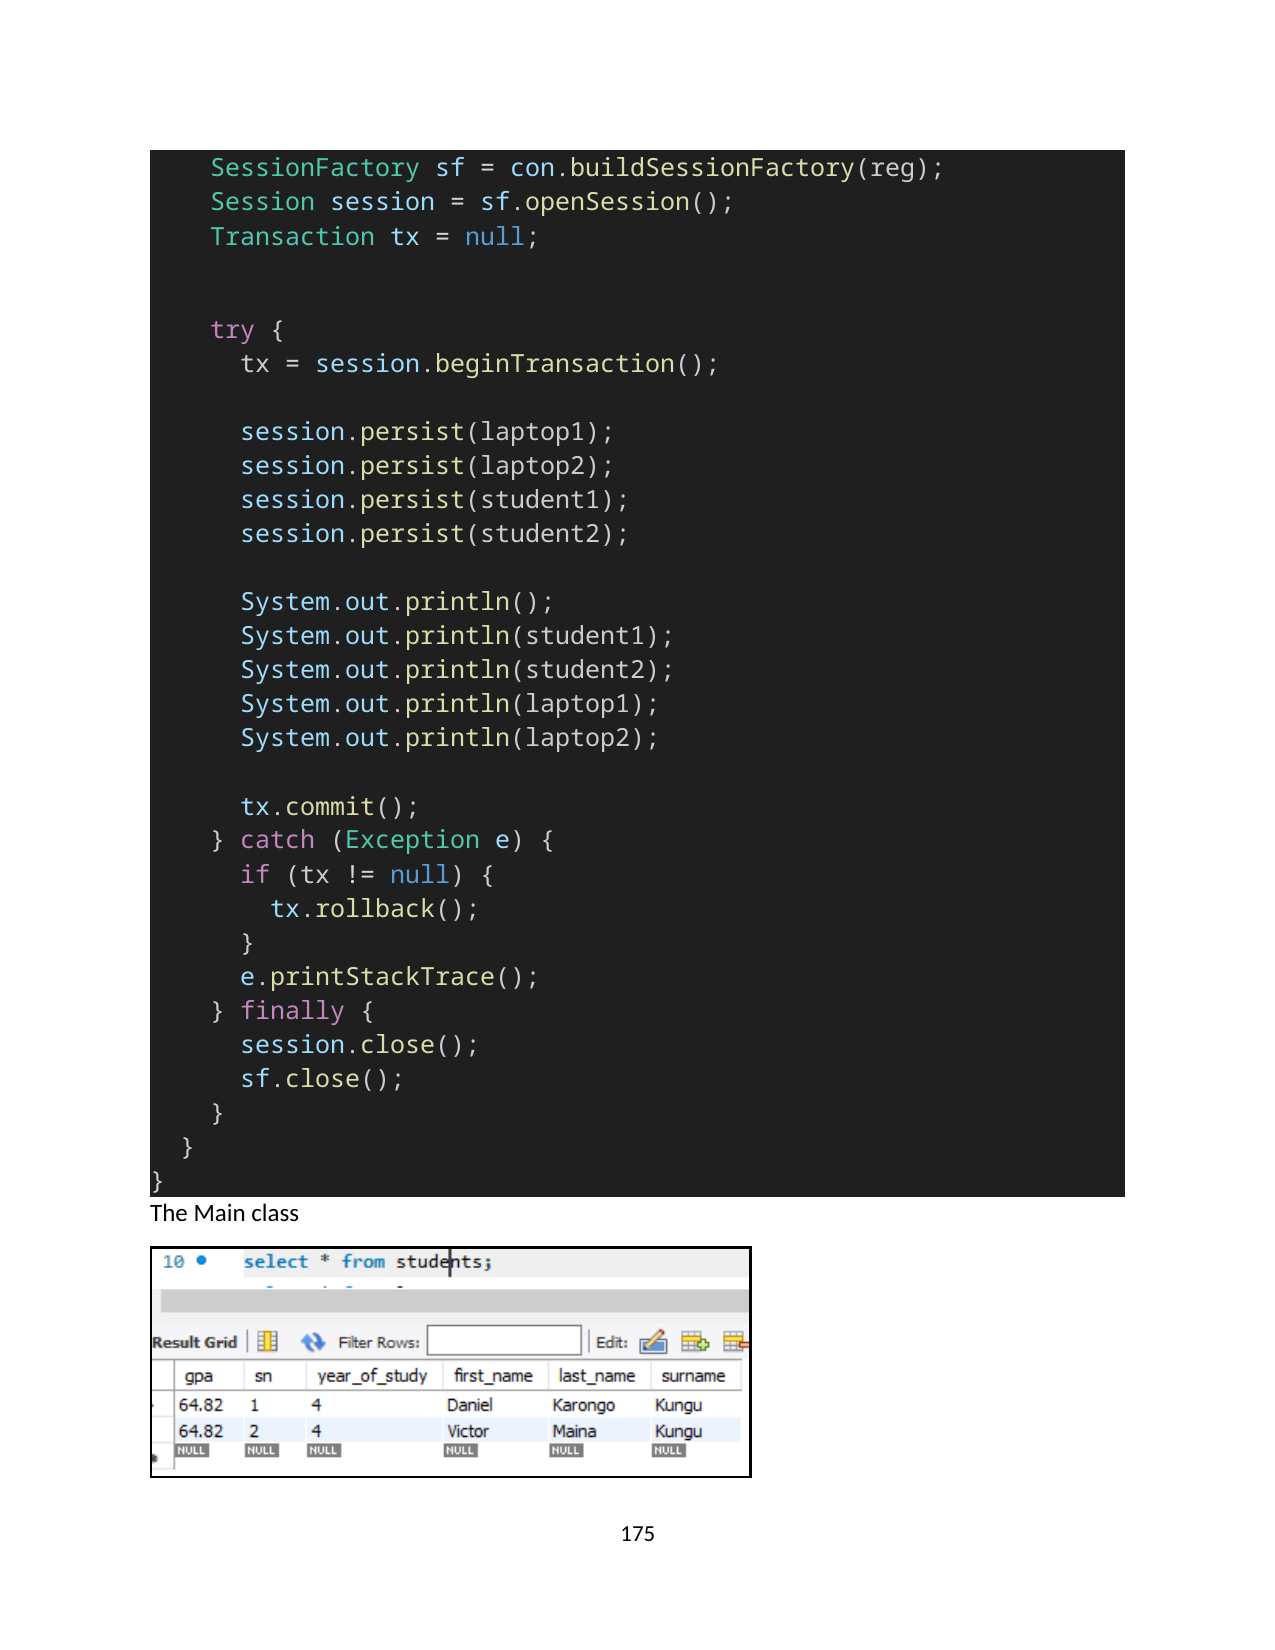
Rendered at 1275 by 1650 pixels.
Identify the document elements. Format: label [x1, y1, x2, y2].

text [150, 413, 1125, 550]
picture [152, 1249, 749, 1476]
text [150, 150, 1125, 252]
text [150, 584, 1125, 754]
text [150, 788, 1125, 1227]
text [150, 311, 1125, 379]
